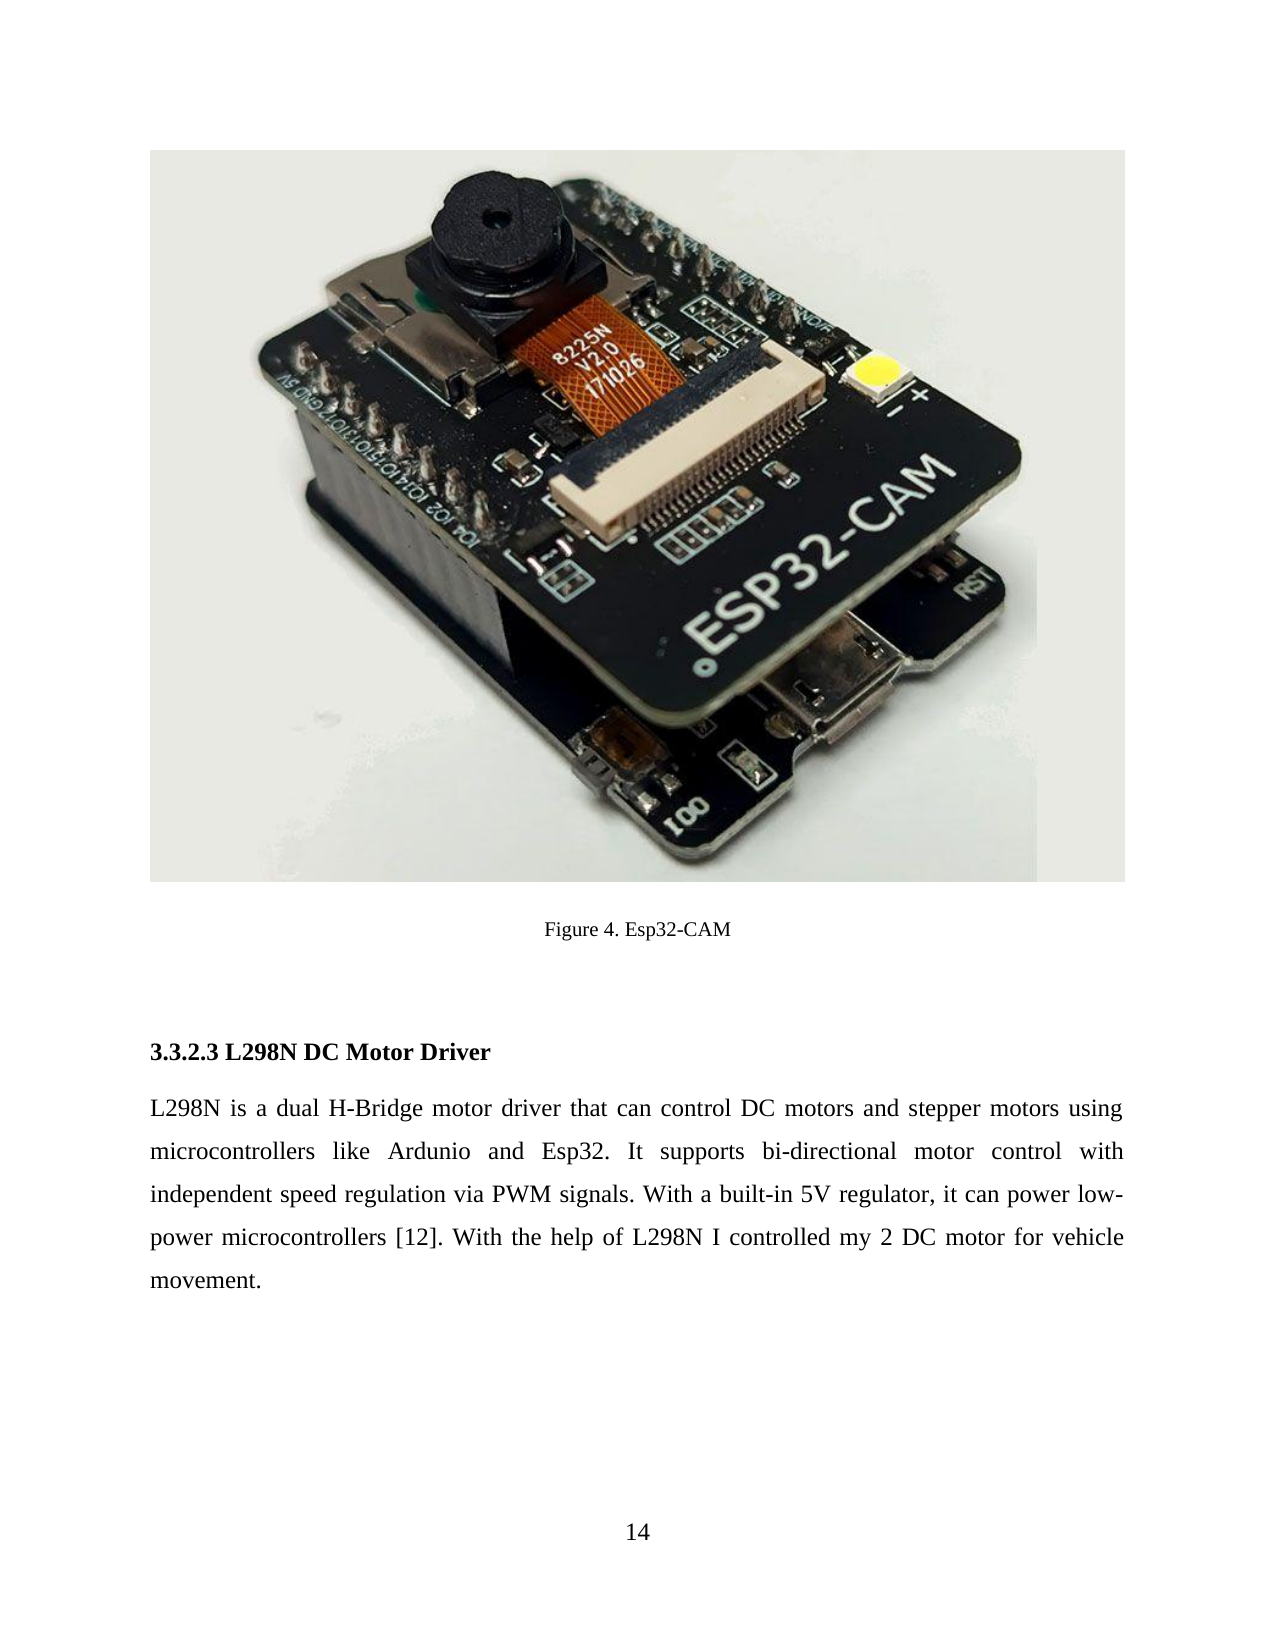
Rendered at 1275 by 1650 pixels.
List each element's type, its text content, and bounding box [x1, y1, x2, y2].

text Figure 4. Esp32-CAM [150, 916, 1125, 941]
picture [150, 150, 1125, 882]
subtitle 3.3.2.3 L298N DC Motor Driver [150, 1037, 1125, 1066]
text L298N is a dual H-Bridge motor driver that can control DC motors and stepper motors using microcontrollers like Ardunio and Esp32. It supports bi-directional motor control with independent speed regulation via PWM signals. With a built-in 5V regulator, it can power low-power microcontrollers [12]. With the help of L298N I controlled my 2 DC motor for vehicle movement. [150, 1093, 1125, 1294]
